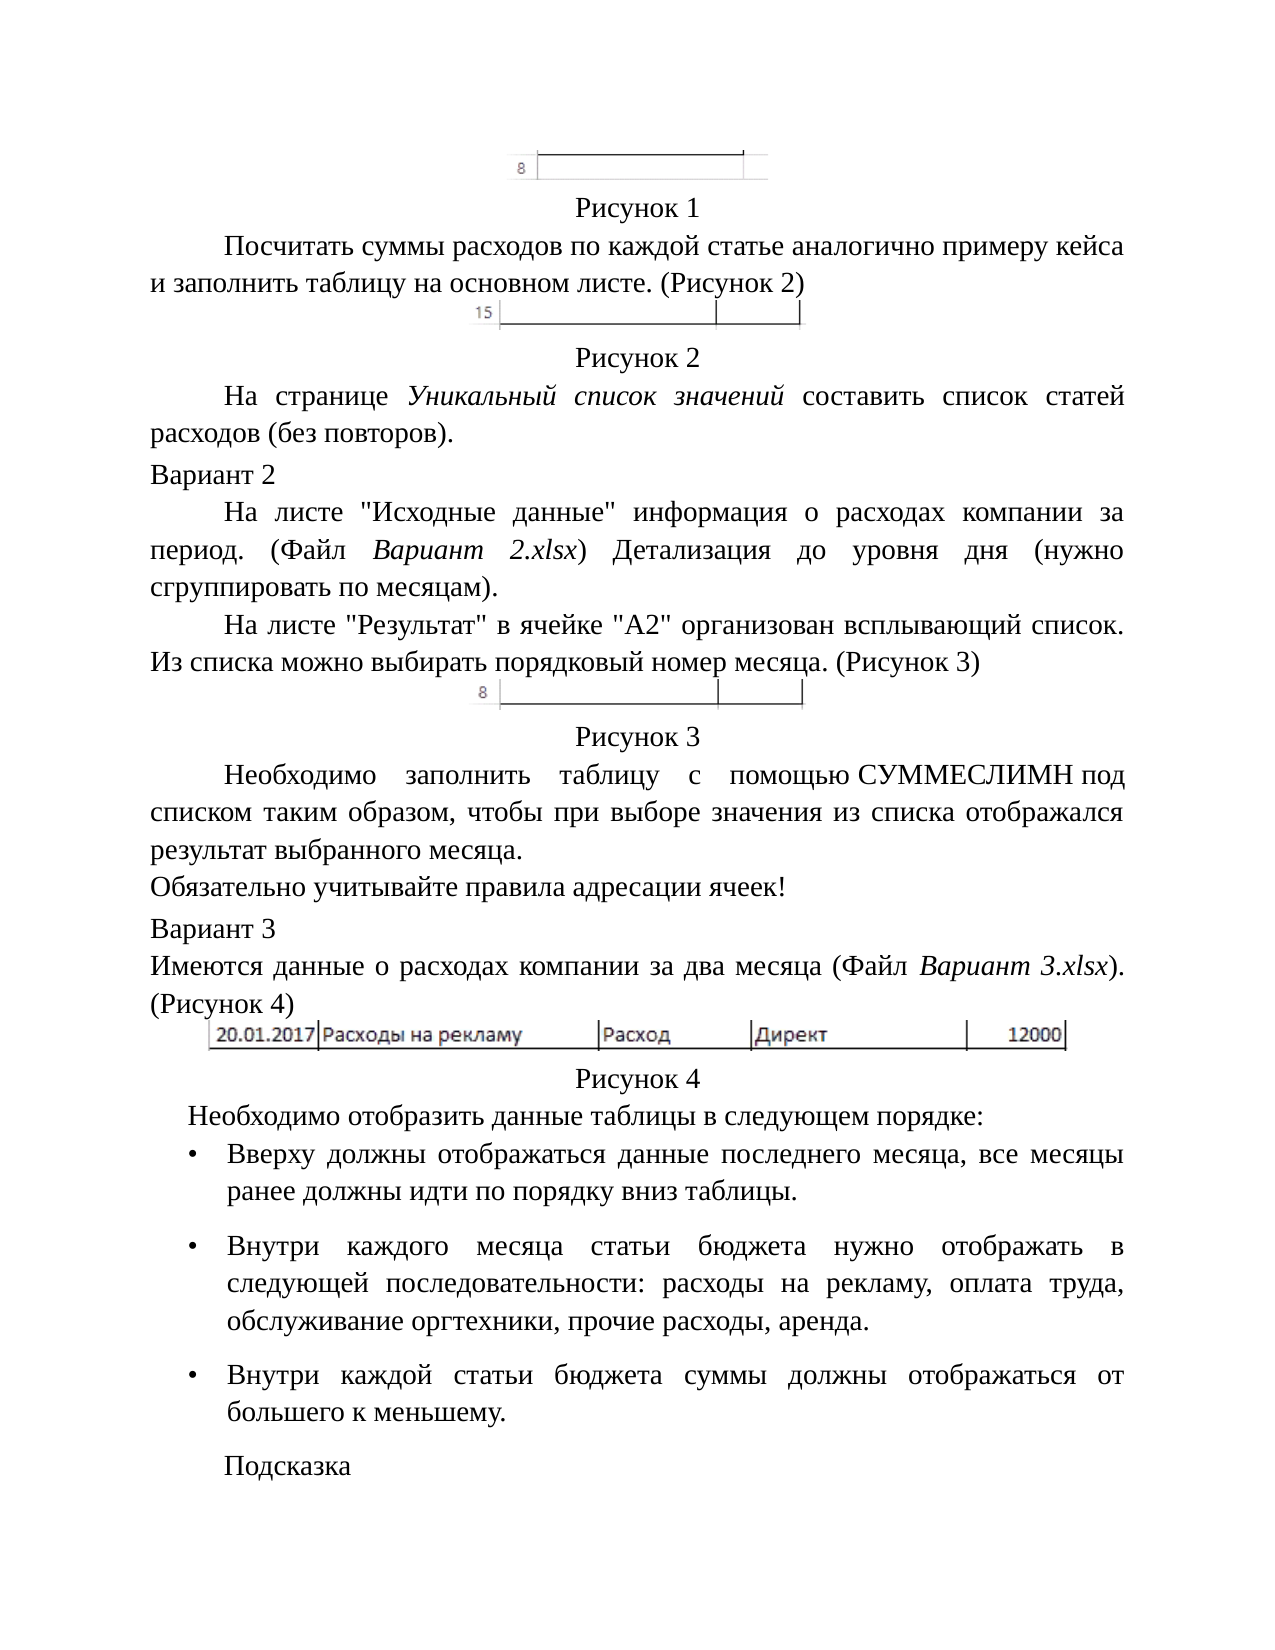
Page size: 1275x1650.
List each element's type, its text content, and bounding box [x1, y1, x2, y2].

text Вариант 3 [150, 908, 1125, 946]
list Внутри каждой статьи бюджета суммы должны отображаться от большего к меньшему. [187, 1354, 1125, 1429]
text Подсказка [150, 1446, 1125, 1483]
list Вверху должны отображаться данные последнего месяца, все месяцы ранее должны идти по порядку вниз таблицы. [187, 1133, 1125, 1208]
text Рисунок 3 [150, 679, 1125, 754]
text Необходимо отобразить данные таблицы в следующем порядке: [150, 1096, 1125, 1133]
text Рисунок 2 [150, 300, 1125, 375]
list Внутри каждого месяца статьи бюджета нужно отображать в следующей последовательности: расходы на рекламу, оплата труда, обслуживание оргтехники, прочие расходы, аренда. [187, 1225, 1125, 1337]
text Имеются данные о расходах компании за два месяца (Файл Вариант 3.xlsx). (Рисунок 4) [150, 946, 1125, 1021]
text Вариант 2 [150, 454, 1125, 492]
text Обязательно учитывайте правила адресации ячеек! [150, 867, 1125, 904]
text На листе "Результат" в ячейке "А2" организован всплывающий список. Из списка можно выбирать порядковый номер месяца. (Рисунок 3) [150, 604, 1125, 679]
text Рисунок 1 [150, 150, 1125, 225]
text На листе "Исходные данные" информация о расходах компании за период. (Файл Вариант 2.xlsx) Детализация до уровня дня (нужно сгруппировать по месяцам). [150, 492, 1125, 604]
text Посчитать суммы расходов по каждой статье аналогично примеру кейса и заполнить таблицу на основном листе. (Рисунок 2) [150, 225, 1125, 300]
text На странице Уникальный список значений составить список статей расходов (без повторов). [150, 375, 1125, 450]
text Необходимо заполнить таблицу с помощью СУММЕСЛИМН под списком таким образом, чтобы при выборе значения из списка отображался результат выбранного месяца. [150, 754, 1125, 867]
text Рисунок 4 [150, 1021, 1125, 1096]
